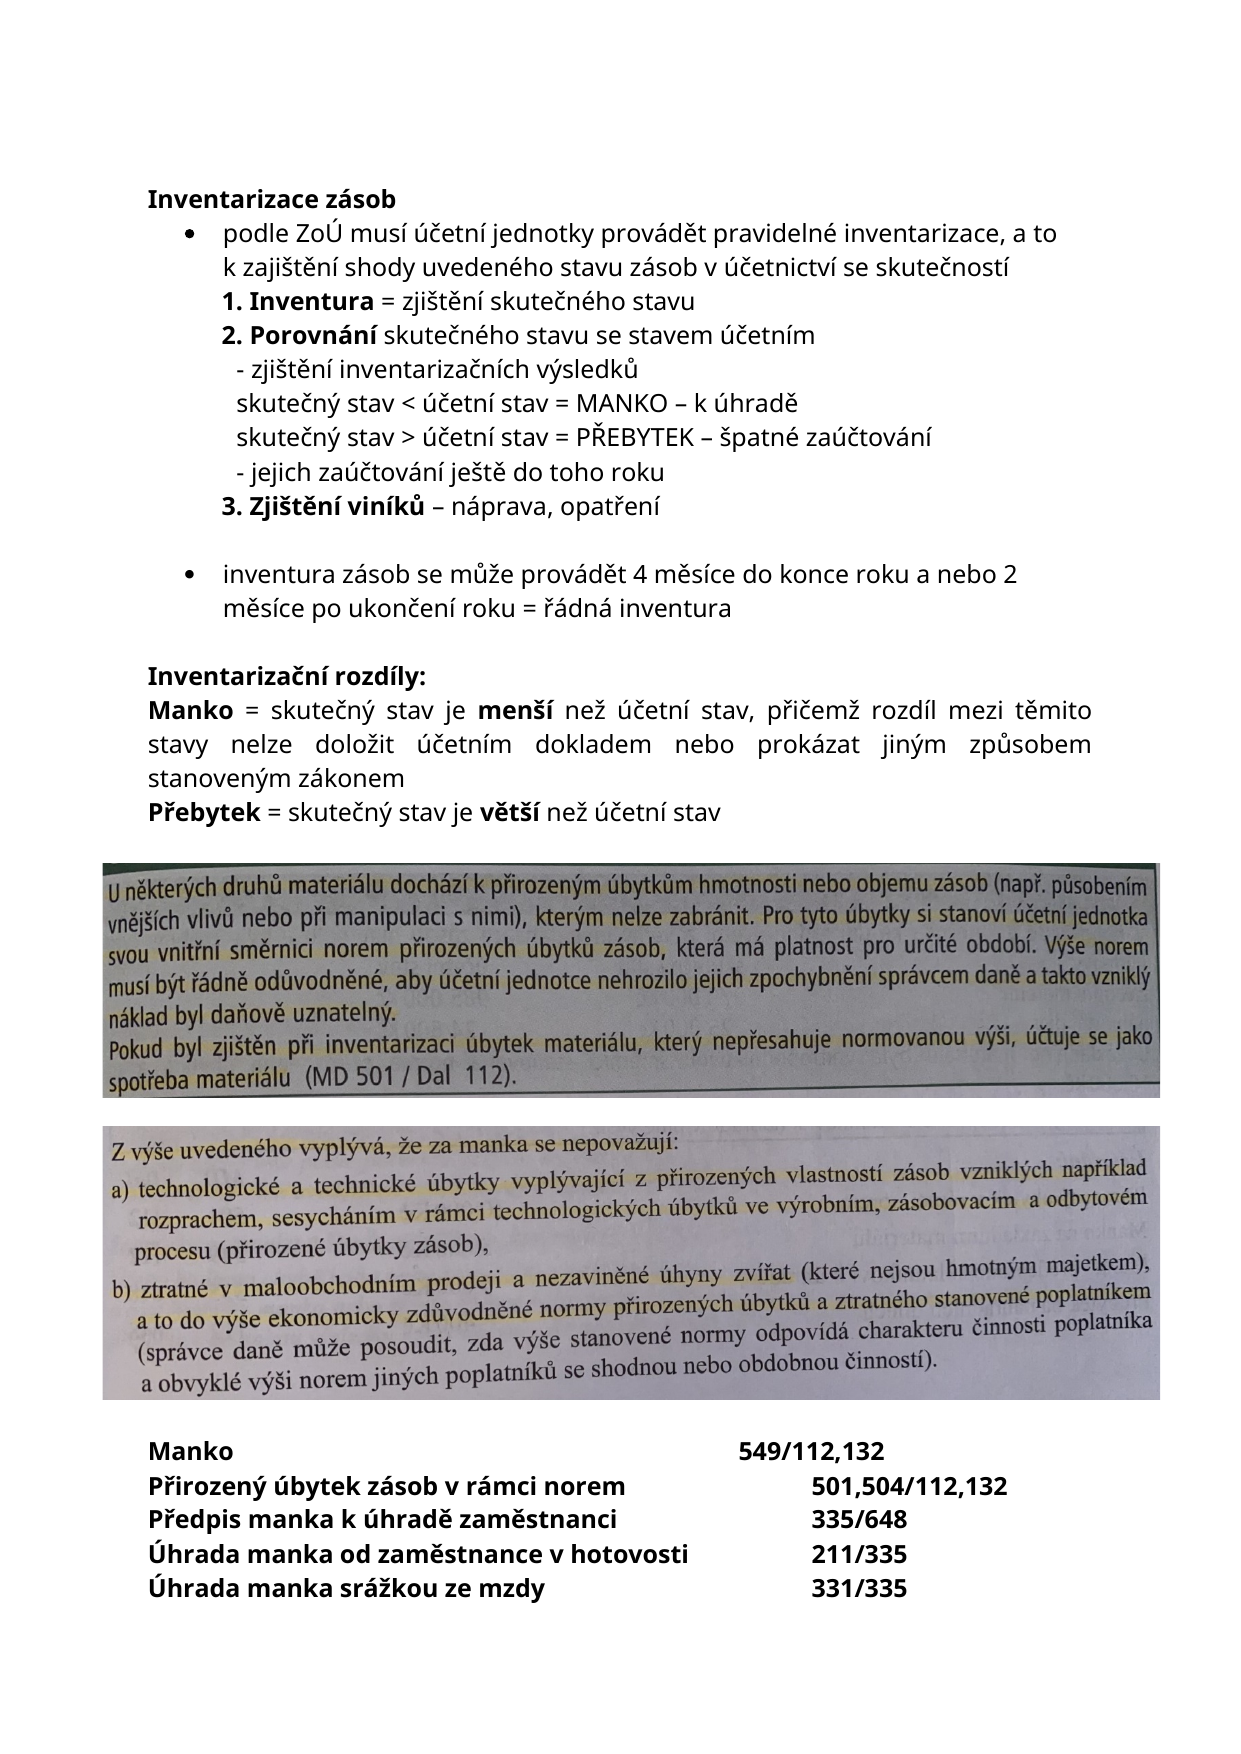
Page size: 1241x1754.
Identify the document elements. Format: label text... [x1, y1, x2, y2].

text Inventarizační rozdíly: [148, 658, 1093, 693]
text skutečný stav < účetní stav = MANKO – k úhradě [221, 386, 1093, 420]
text Předpis manka k úhradě zaměstnanci 335/648 [148, 1502, 1093, 1536]
text 1. Inventura = zjištění skutečného stavu [221, 284, 1093, 318]
picture [102, 1126, 1161, 1400]
text Přebytek = skutečný stav je větší než účetní stav [148, 795, 1093, 829]
text 2. Porovnání skutečného stavu se stavem účetním [221, 318, 1093, 352]
text skutečný stav > účetní stav = PŘEBYTEK – špatné zaúčtování [221, 420, 1093, 454]
text Úhrada manka srážkou ze mzdy 331/335 [148, 1570, 1093, 1604]
text Inventarizace zásob [148, 182, 1093, 216]
list podle ZoÚ musí účetní jednotky provádět pravidelné inventarizace, a to k zajištění shody uvedeného stavu zásob v účetnictví se skutečností [185, 216, 1093, 284]
picture [102, 863, 1161, 1098]
text - jejich zaúčtování ještě do toho roku [221, 454, 1093, 488]
text Úhrada manka od zaměstnance v hotovosti 211/335 [148, 1536, 1093, 1570]
text Manko 549/112,132 [148, 1434, 1093, 1468]
text Manko = skutečný stav je menší než účetní stav, přičemž rozdíl mezi těmito stavy nelze doložit účetním dokladem nebo prokázat jiným způsobem stanoveným zákonem [148, 693, 1093, 795]
text 3. Zjištění viníků – náprava, opatření [221, 488, 1093, 522]
text Přirozený úbytek zásob v rámci norem 501,504/112,132 [148, 1468, 1093, 1502]
list inventura zásob se může provádět 4 měsíce do konce roku a nebo 2 měsíce po ukončení roku = řádná inventura [185, 556, 1093, 624]
text - zjištění inventarizačních výsledků [221, 352, 1093, 386]
